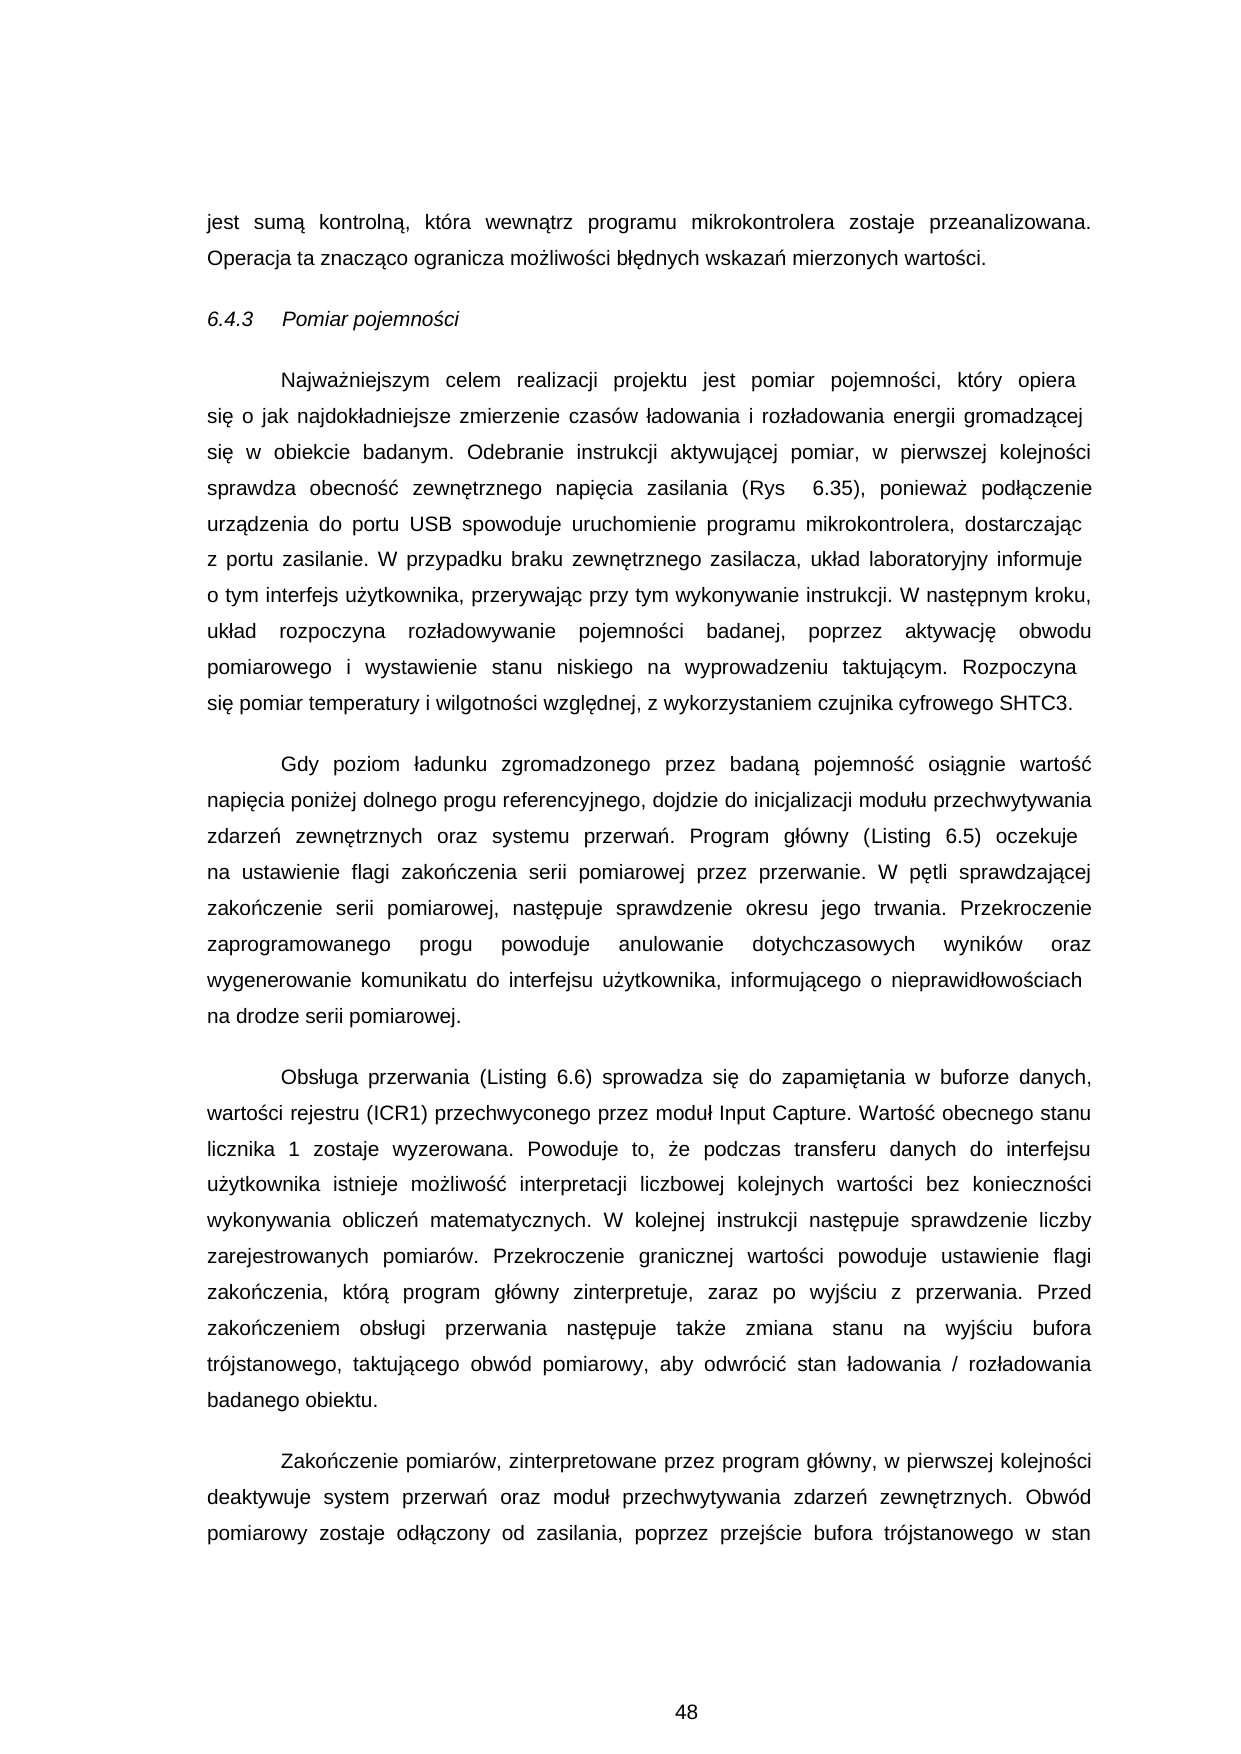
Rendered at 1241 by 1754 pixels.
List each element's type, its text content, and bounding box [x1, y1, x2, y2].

text Gdy poziom ładunku zgromadzonego przez badaną pojemność osiągnie wartość napięcia poniżej dolnego progu referencyjnego, dojdzie do inicjalizacji modułu przechwytywania zdarzeń zewnętrznych oraz systemu przerwań. Program główny (listing 6.5) oczekuje na ustawienie flagi zakończenia serii pomiarowej przez przerwanie. W pętli sprawdzającej zakończenie serii pomiarowej, następuje sprawdzenie okresu jego trwania. Przekroczenie zaprogramowanego progu powoduje anulowanie dotychczasowych wyników oraz wygenerowanie komunikatu do interfejsu użytkownika, informującego o nieprawidłowościach na drodze serii pomiarowej. [207, 752, 1092, 1027]
subtitle Pomiar pojemności [207, 307, 1092, 331]
text Obsługa przerwania (listing 6.6) sprowadza się do zapamiętania w buforze danych, wartości rejestru (ICR1) przechwyconego przez moduł Input Capture. Wartość obecnego stanu licznika 1 zostaje wyzerowana. Powoduje to, że podczas transferu danych do interfejsu użytkownika istnieje możliwość interpretacji liczbowej kolejnych wartości bez konieczności wykonywania obliczeń matematycznych. W kolejnej instrukcji następuje sprawdzenie liczby zarejestrowanych pomiarów. Przekroczenie granicznej wartości powoduje ustawienie flagi zakończenia, którą program główny zinterpretuje, zaraz po wyjściu z przerwania. Przed zakończeniem obsługi przerwania następuje także zmiana stanu na wyjściu bufora trójstanowego, taktującego obwód pomiarowy, aby odwrócić stan ładowania / rozładowania badanego obiektu. [207, 1064, 1092, 1412]
